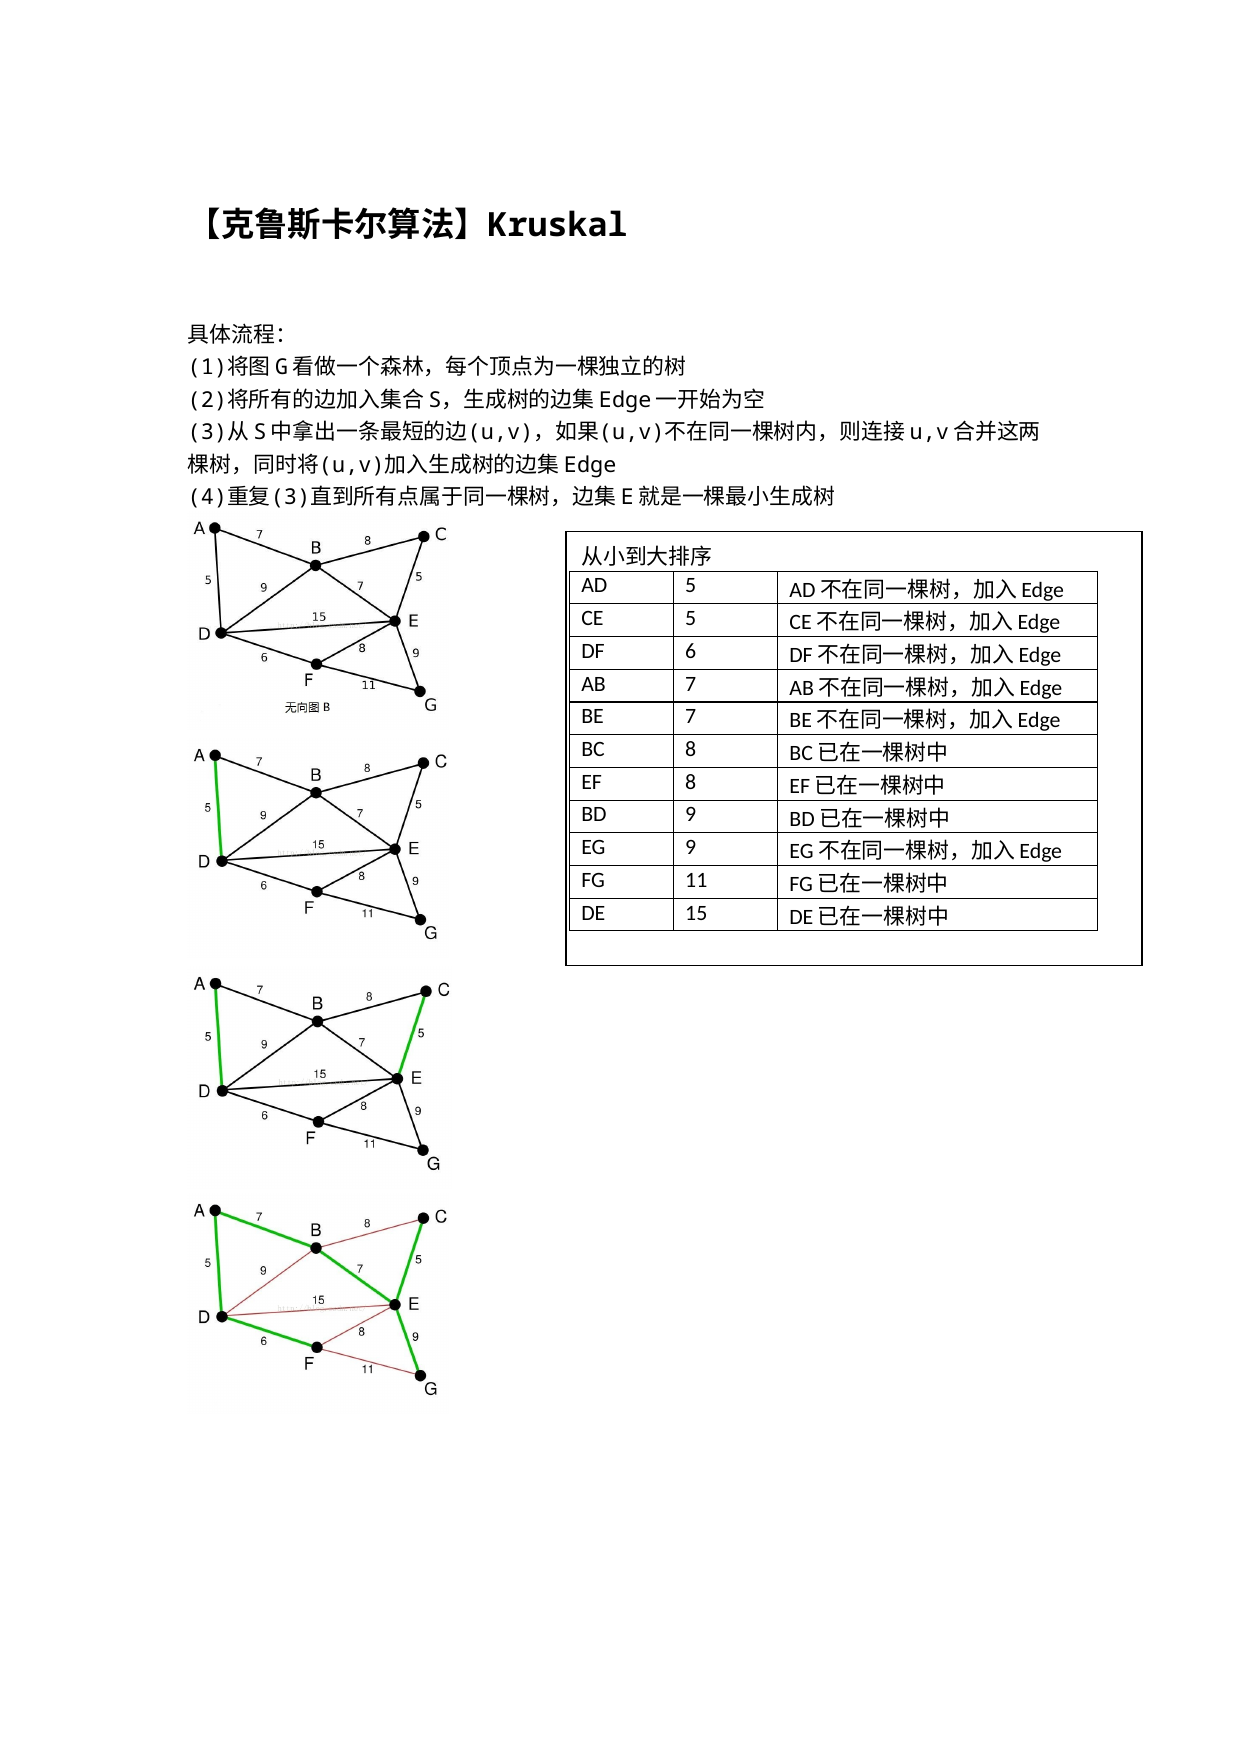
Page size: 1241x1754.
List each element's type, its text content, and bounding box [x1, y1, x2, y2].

text (1)将图G看做一个森林，每个顶点为一棵独立的树 [187, 349, 1053, 381]
text 具体流程： [187, 316, 1053, 349]
subtitle 【克鲁斯卡尔算法】Kruskal [187, 189, 1053, 254]
picture [187, 1193, 449, 1414]
picture [187, 738, 449, 958]
text (3)从S中拿出一条最短的边(u,v)，如果(u,v)不在同一棵树内，则连接u,v合并这两棵树，同时将(u,v)加入生成树的边集Edge [187, 414, 1053, 479]
picture [187, 511, 449, 730]
picture [187, 966, 452, 1189]
text (4)重复(3)直到所有点属于同一棵树，边集E就是一棵最小生成树 [187, 479, 1053, 511]
text (2)将所有的边加入集合S，生成树的边集Edge一开始为空 [187, 381, 1053, 414]
